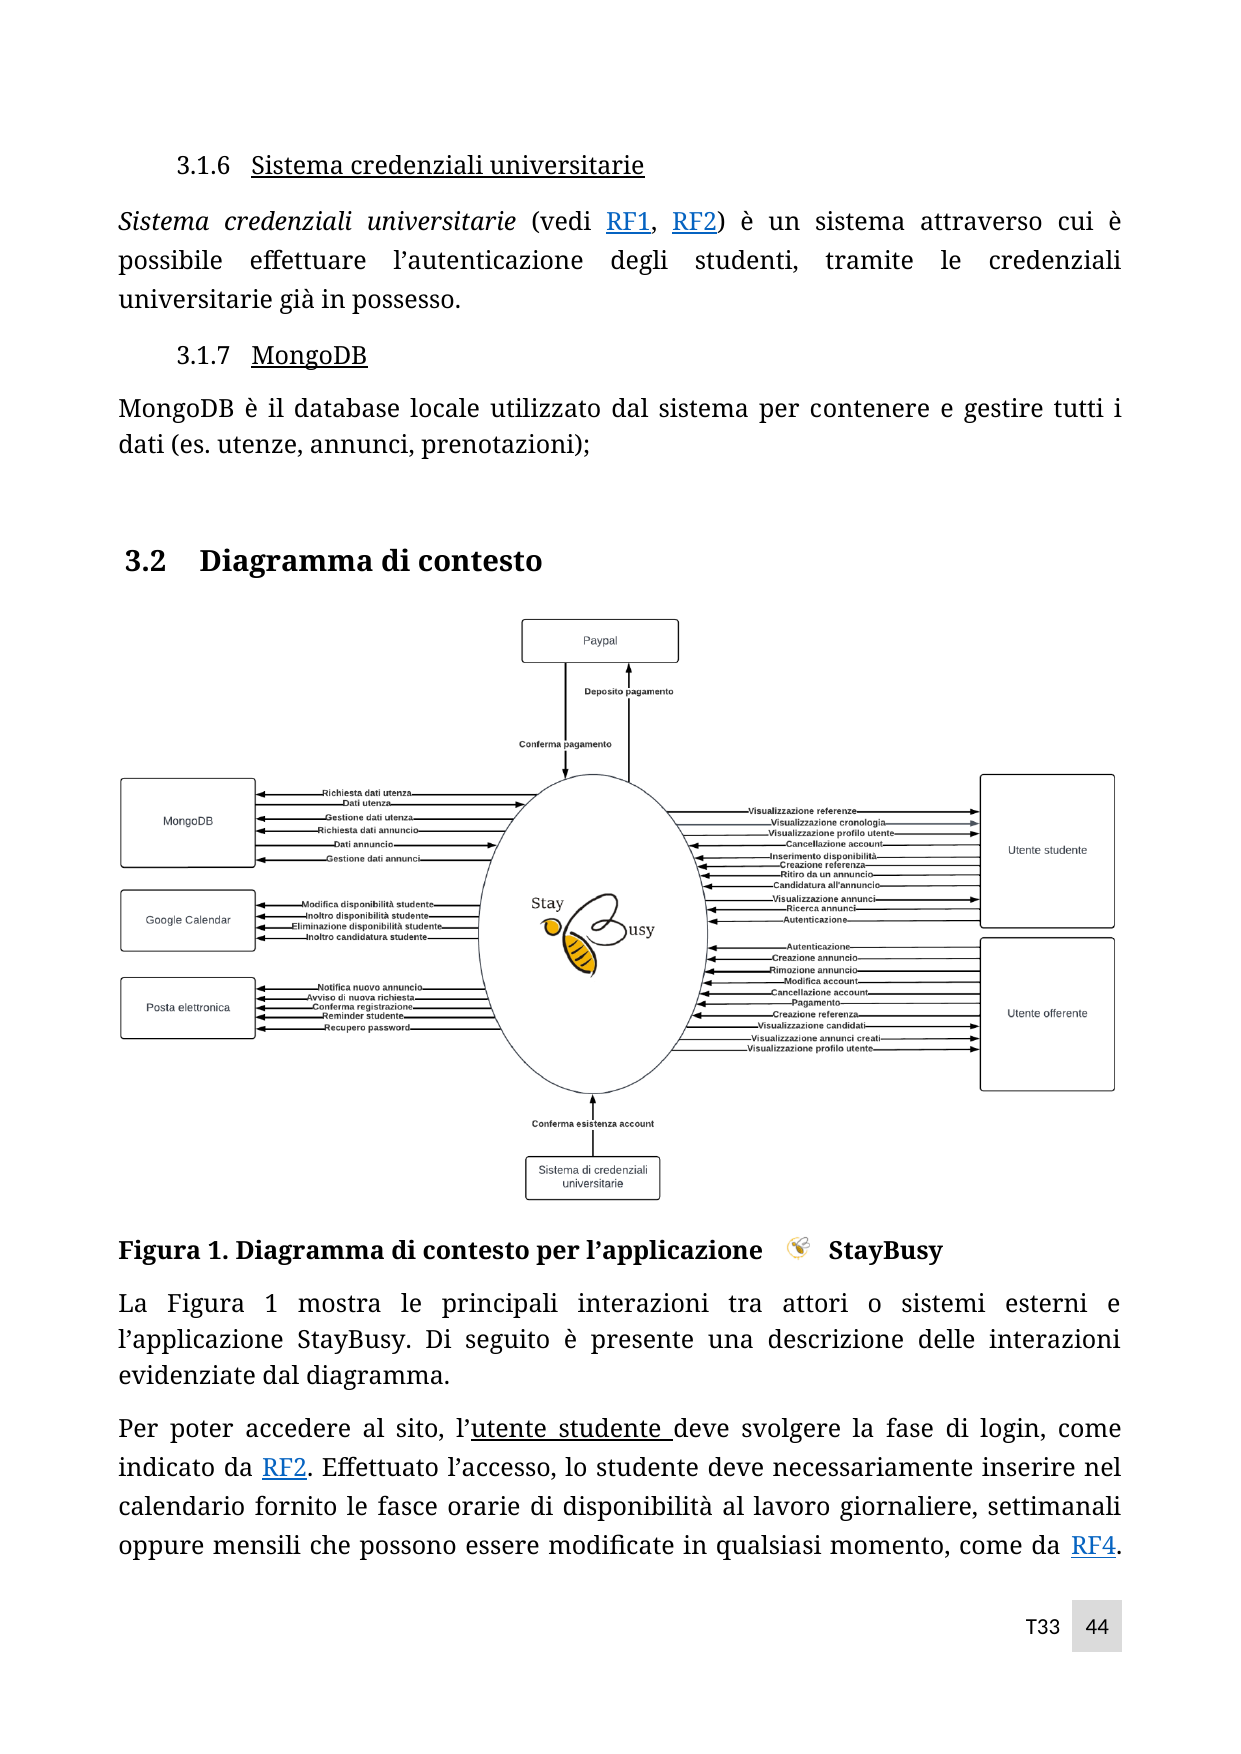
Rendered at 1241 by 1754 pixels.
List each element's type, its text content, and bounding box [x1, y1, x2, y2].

list MongoDB [176, 338, 1122, 372]
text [118, 1410, 1122, 1562]
text Sistema credenziali universitarie (vedi RF1, RF2) è un sistema attraverso cui è possibile effettuare l’autenticazione degli studenti, tramite le credenziali universitarie già in possesso. [118, 203, 1122, 316]
list Sistema credenziali universitarie [176, 148, 1122, 182]
picture [784, 1234, 810, 1260]
text Figura 1. Diagramma di contesto per l’applicazione StayBusy [118, 1233, 1122, 1267]
subtitle Diagramma di contesto [125, 540, 1122, 580]
text La Figura 1 mostra le principali interazioni tra attori o sistemi esterni e l’applicazione StayBusy. Di seguito è presente una descrizione delle interazioni evidenziate dal diagramma. [118, 1285, 1122, 1392]
text MongoDB è il database locale utilizzato dal sistema per contenere e gestire tutti i dati (es. utenze, annunci, prenotazioni); [118, 390, 1122, 460]
picture [118, 607, 1118, 1215]
